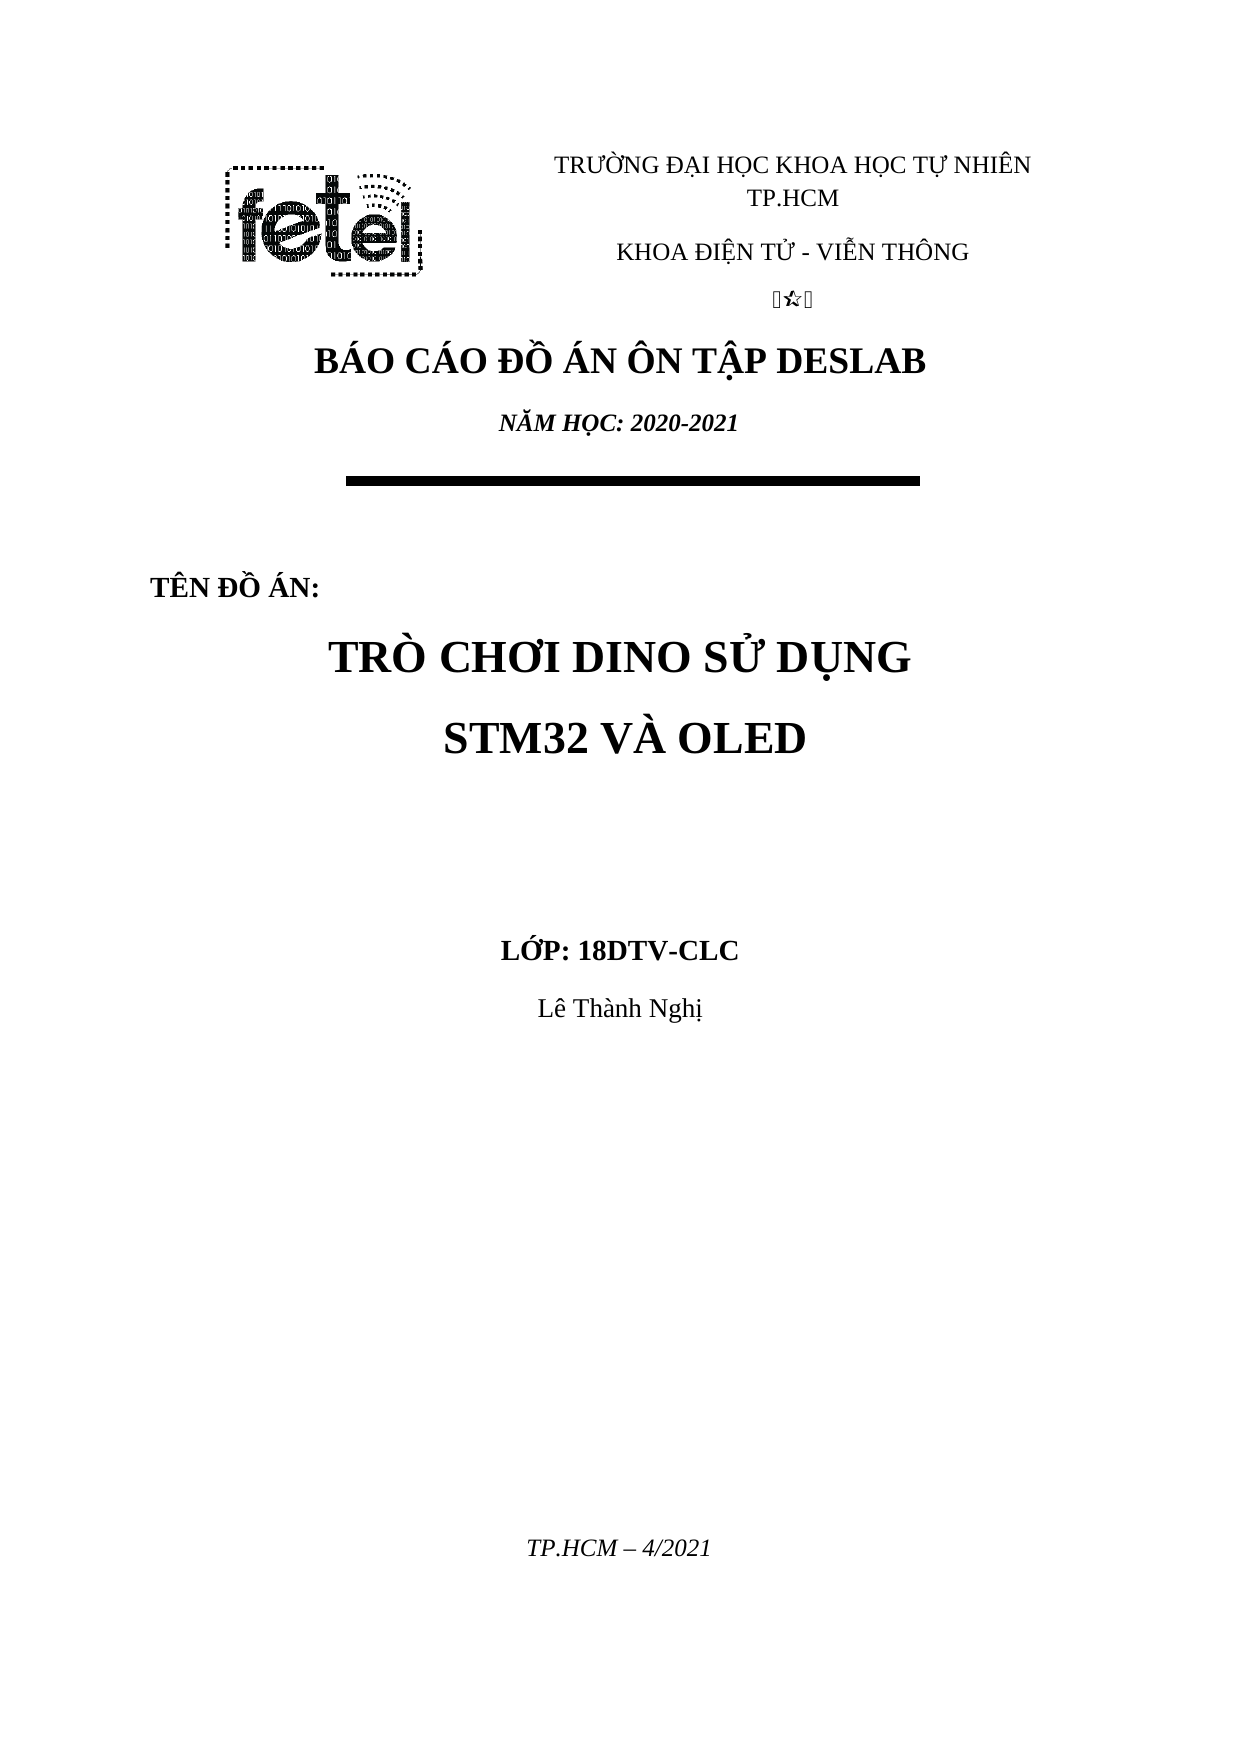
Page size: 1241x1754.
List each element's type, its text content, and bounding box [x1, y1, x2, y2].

table_header [150, 150, 495, 338]
text TRÒ CHƠI DINO SỬ DỤNG [150, 629, 1090, 682]
text TP.HCM – 4/2021 [150, 1533, 1090, 1562]
text STM32 VÀ OLED [150, 711, 1090, 763]
text TÊN ĐỒ ÁN: [150, 570, 1090, 604]
text LỚP: 18DTV-CLC [150, 933, 1090, 966]
table_header TRƯỜNG ĐẠI HỌC KHOA HỌC TỰ NHIÊN TP.HCM KHOA ĐIỆN TỬ - VIỄN THÔNG [495, 150, 1090, 338]
text Lê Thành Nghị [150, 992, 1090, 1023]
text NĂM HỌC: 2020-2021 [150, 408, 1090, 437]
text BÁO CÁO ĐỒ ÁN ÔN TẬP DESLAB [150, 338, 1090, 381]
picture [176, 150, 469, 294]
